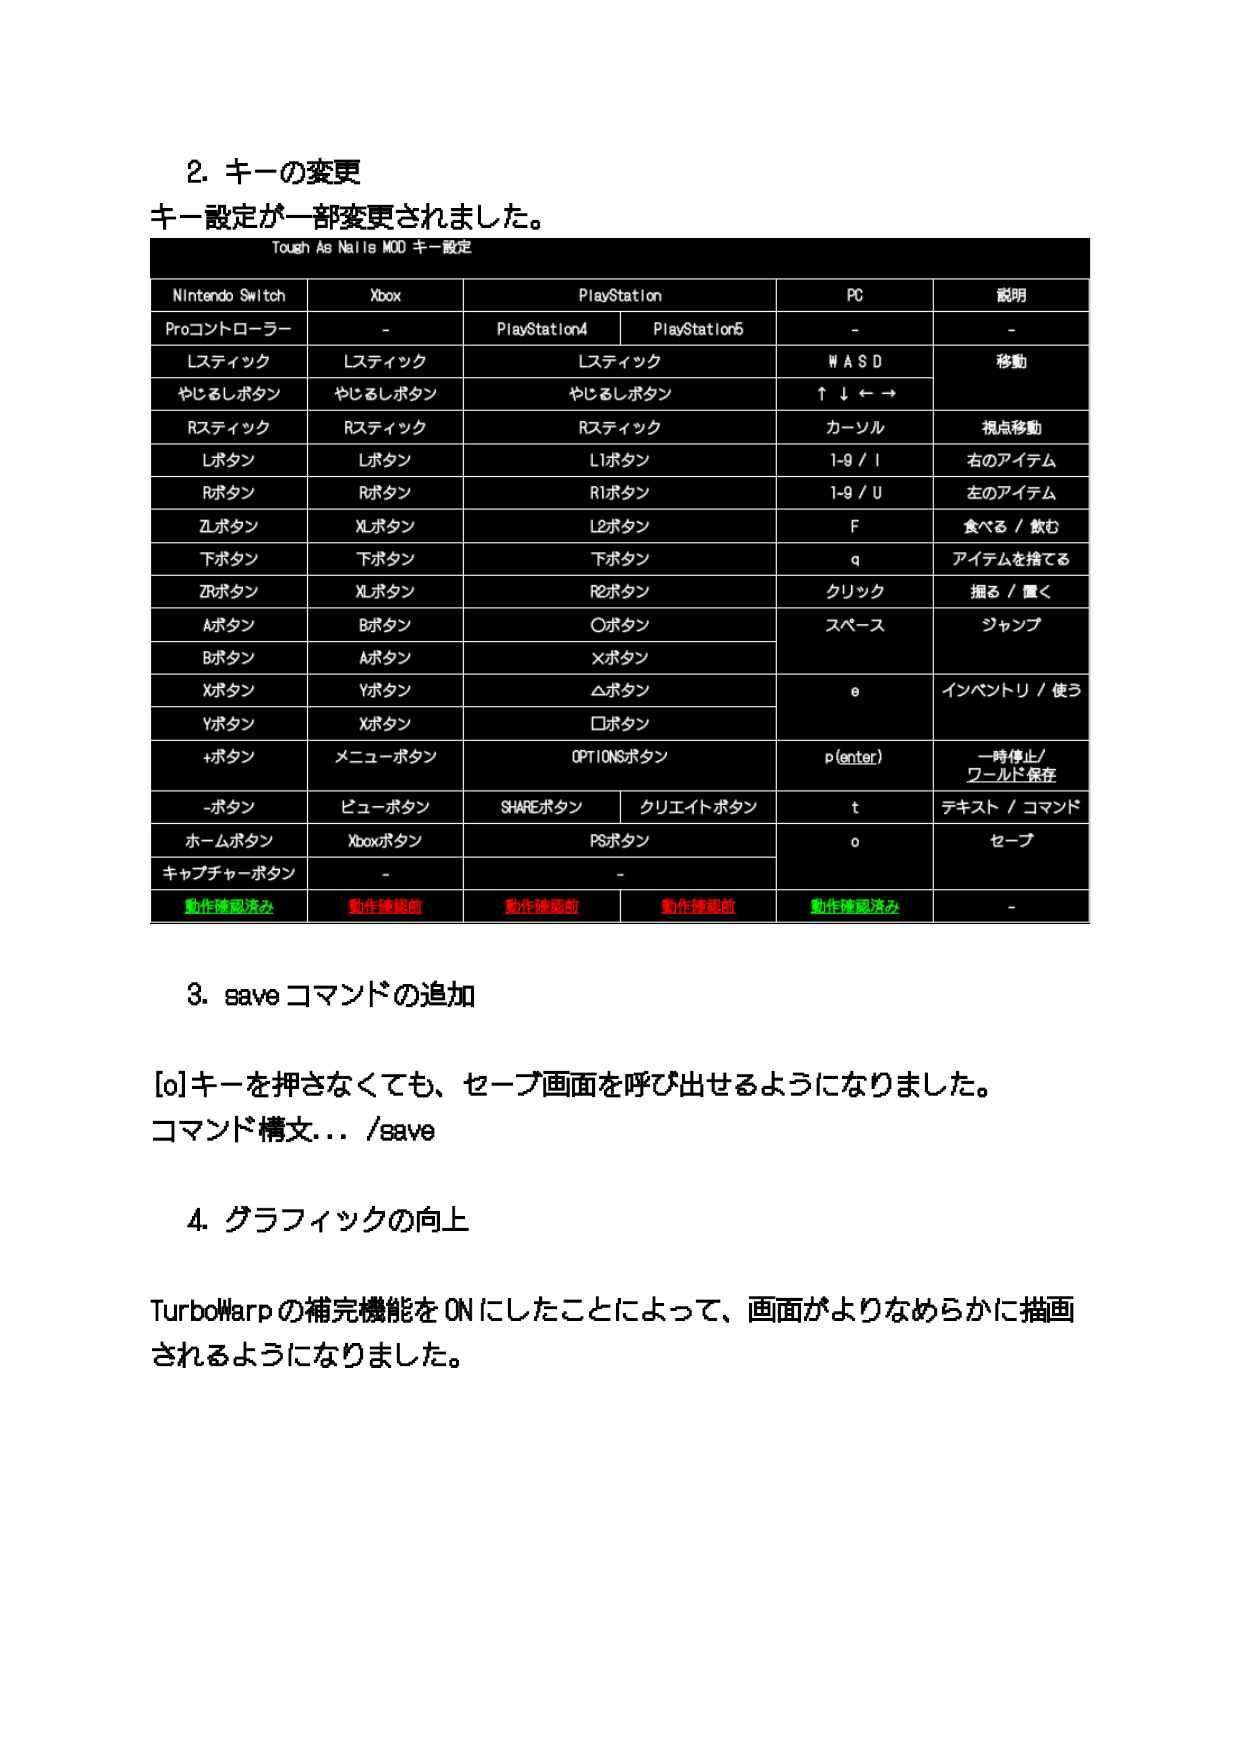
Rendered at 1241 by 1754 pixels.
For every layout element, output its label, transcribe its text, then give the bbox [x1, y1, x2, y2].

list グラフィックの向上 [187, 1198, 1090, 1237]
text キー設定が一部変更されました。 [150, 195, 1090, 238]
text [o]キーを押さなくても、セーブ画面を呼び出せるようになりました。 [150, 1063, 1090, 1102]
picture [150, 238, 1091, 924]
text コマンド構文... /save [150, 1108, 1090, 1147]
text TurboWarpの補完機能をONにしたことによって、画面がよりなめらかに描画されるようになりました。 [150, 1288, 1090, 1373]
list saveコマンドの追加 [187, 973, 1090, 1012]
list キーの変更 [187, 150, 1090, 189]
